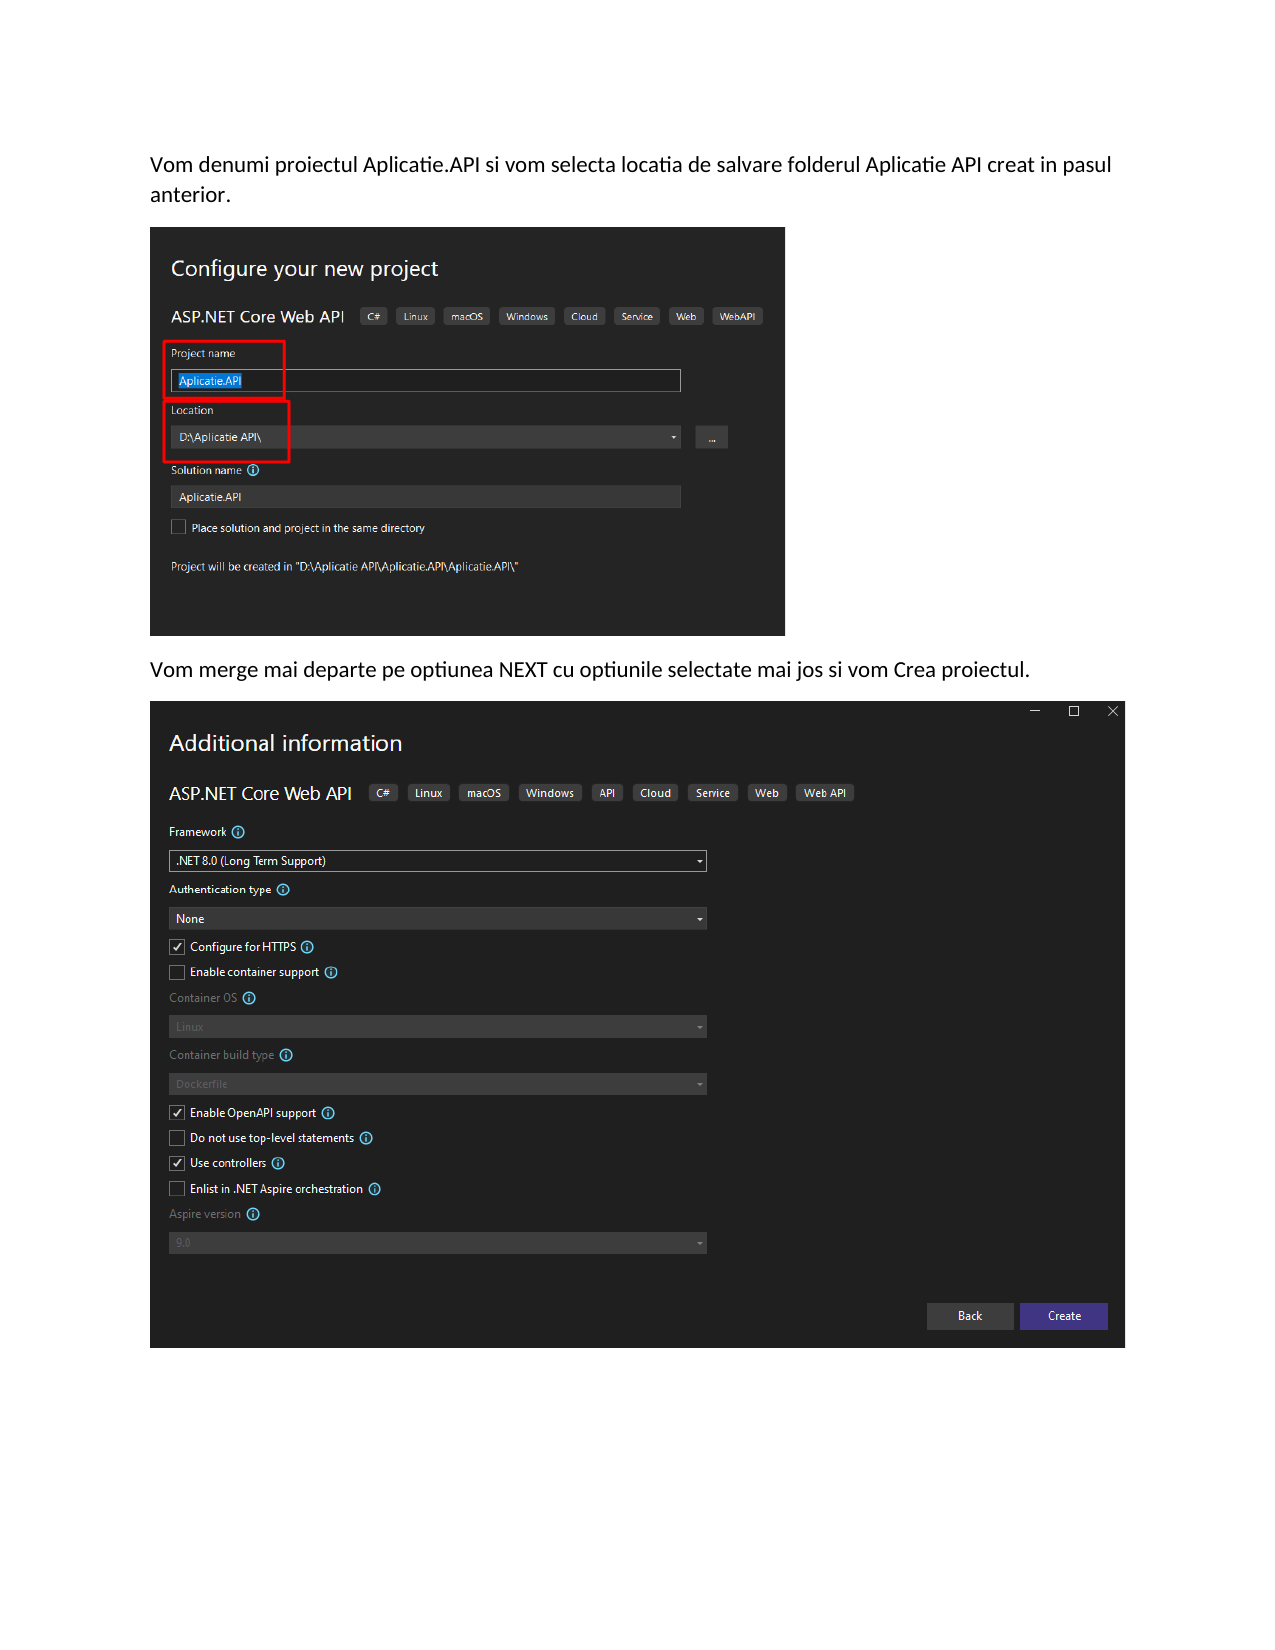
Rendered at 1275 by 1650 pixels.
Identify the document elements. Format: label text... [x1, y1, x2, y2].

picture [150, 701, 1125, 1348]
picture [150, 227, 786, 636]
text Vom merge mai departe pe optiunea NEXT cu optiunile selectate mai jos si vom Crea proiectul. [150, 655, 1125, 683]
text Vom denumi proiectul Aplicatie.API si vom selecta locatia de salvare folderul Aplicatie API creat in pasul anterior. [150, 150, 1125, 208]
